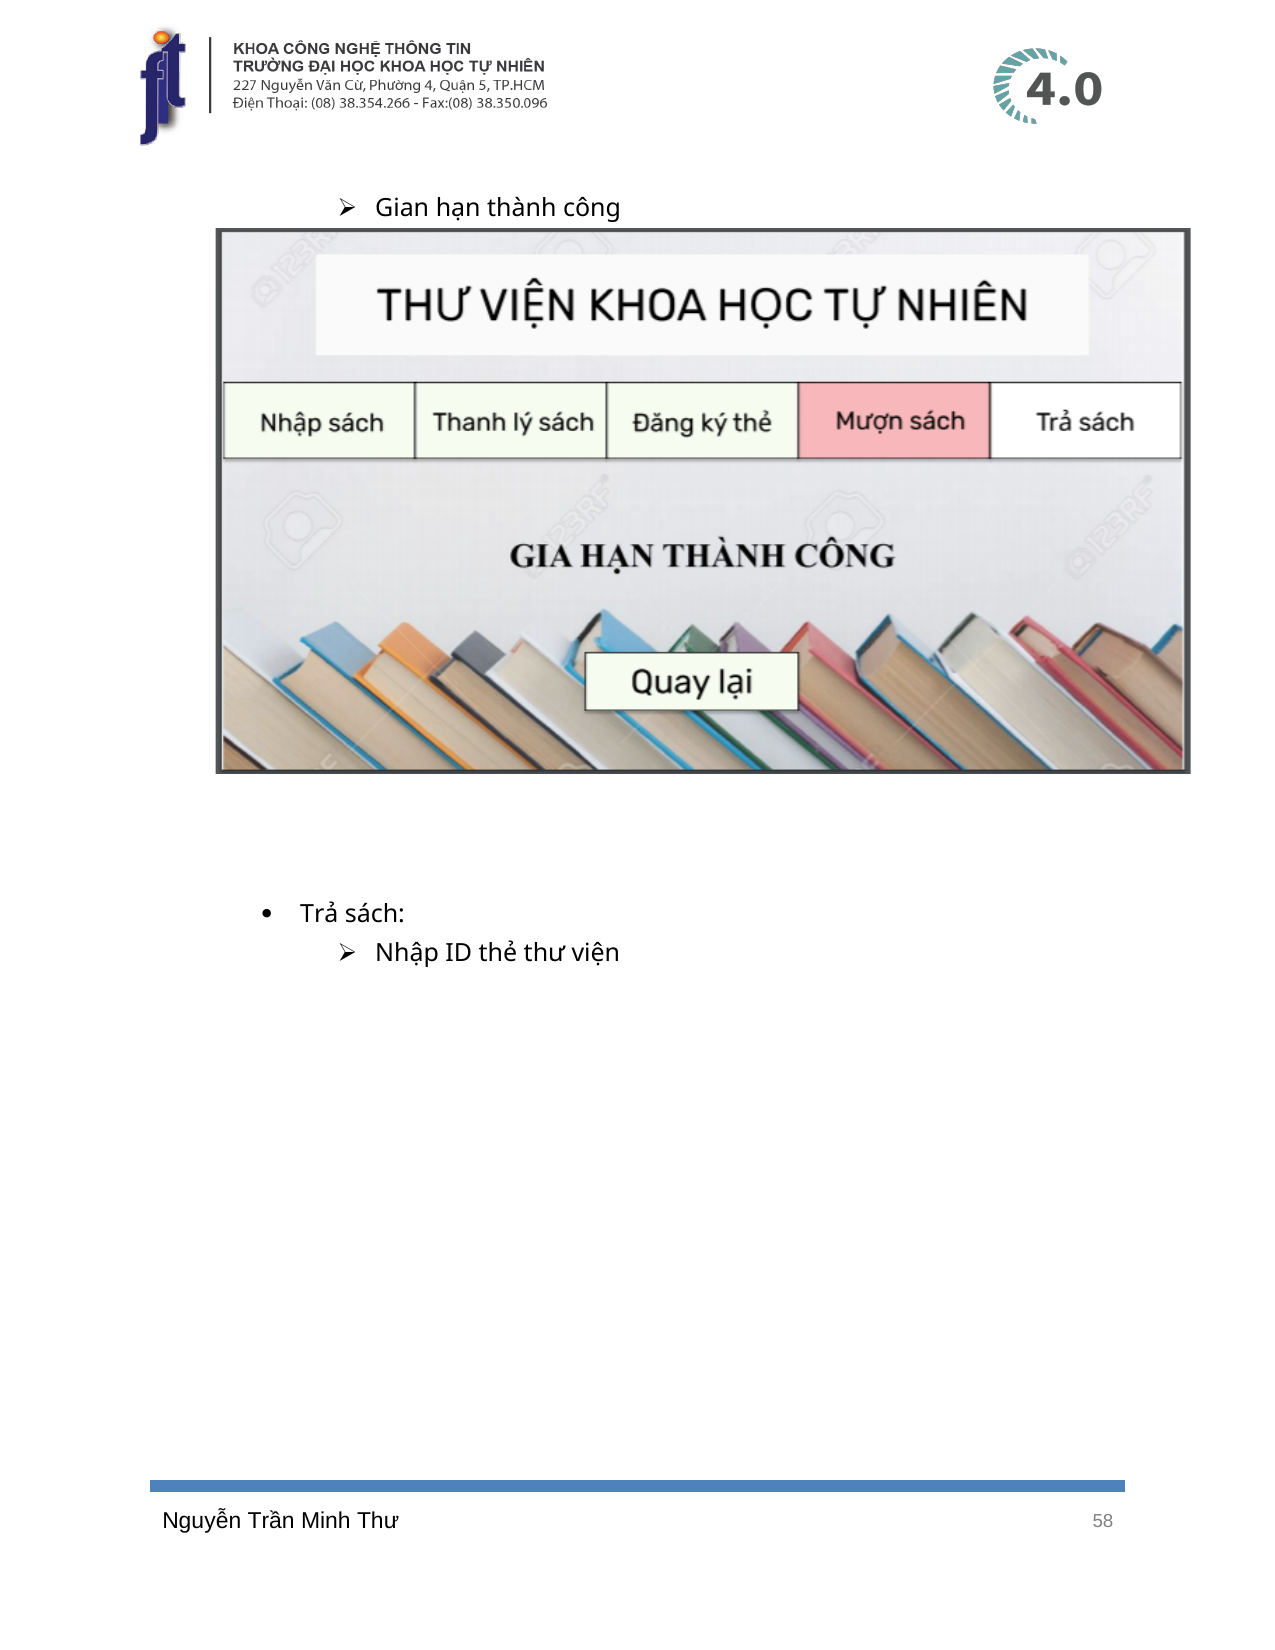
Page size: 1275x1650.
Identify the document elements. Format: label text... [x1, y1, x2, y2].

list Gian hạn thành công [337, 189, 1125, 223]
picture [985, 41, 1108, 127]
picture [215, 228, 1191, 774]
picture [117, 21, 580, 167]
list Trả sách: [262, 895, 1125, 929]
list Nhập ID thẻ thư viện [337, 934, 1125, 968]
